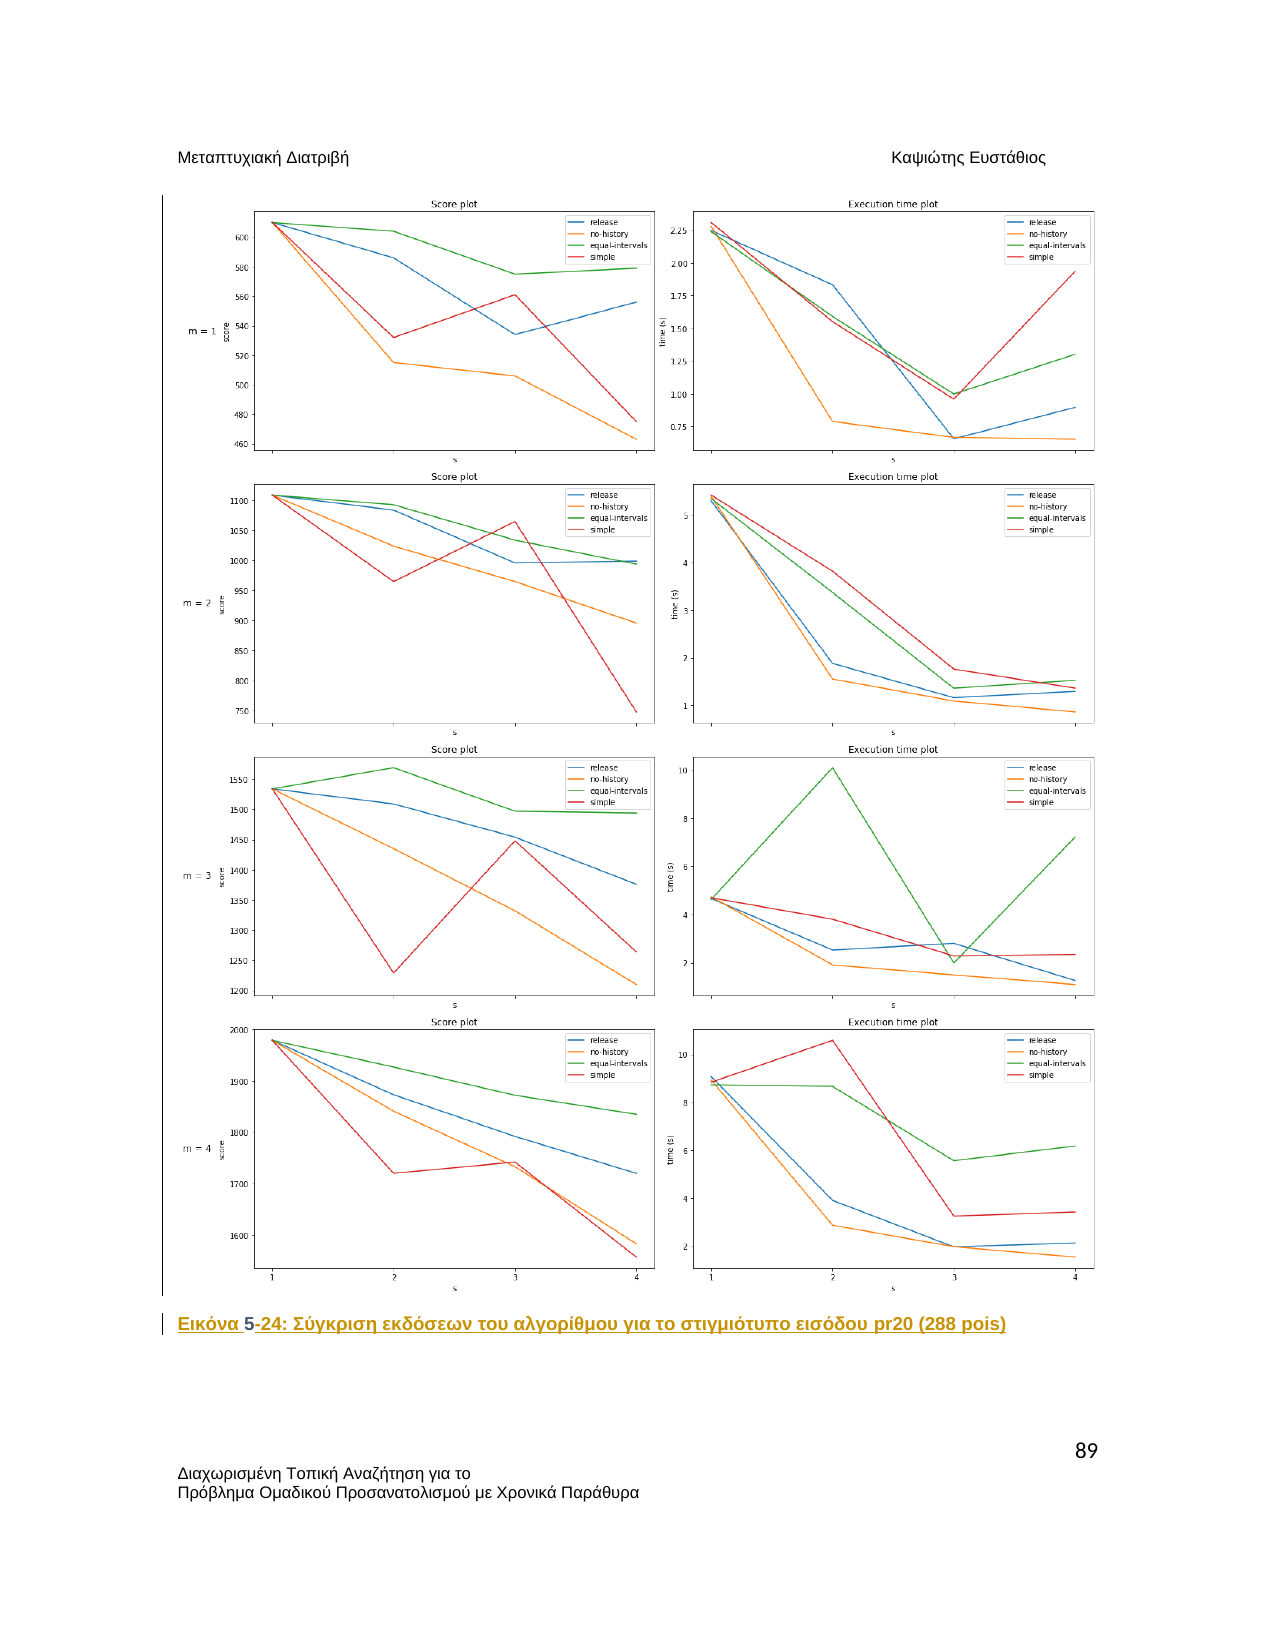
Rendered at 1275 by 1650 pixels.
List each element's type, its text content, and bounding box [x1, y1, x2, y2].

picture [177, 194, 1098, 1297]
text 5 [177, 1313, 1098, 1335]
